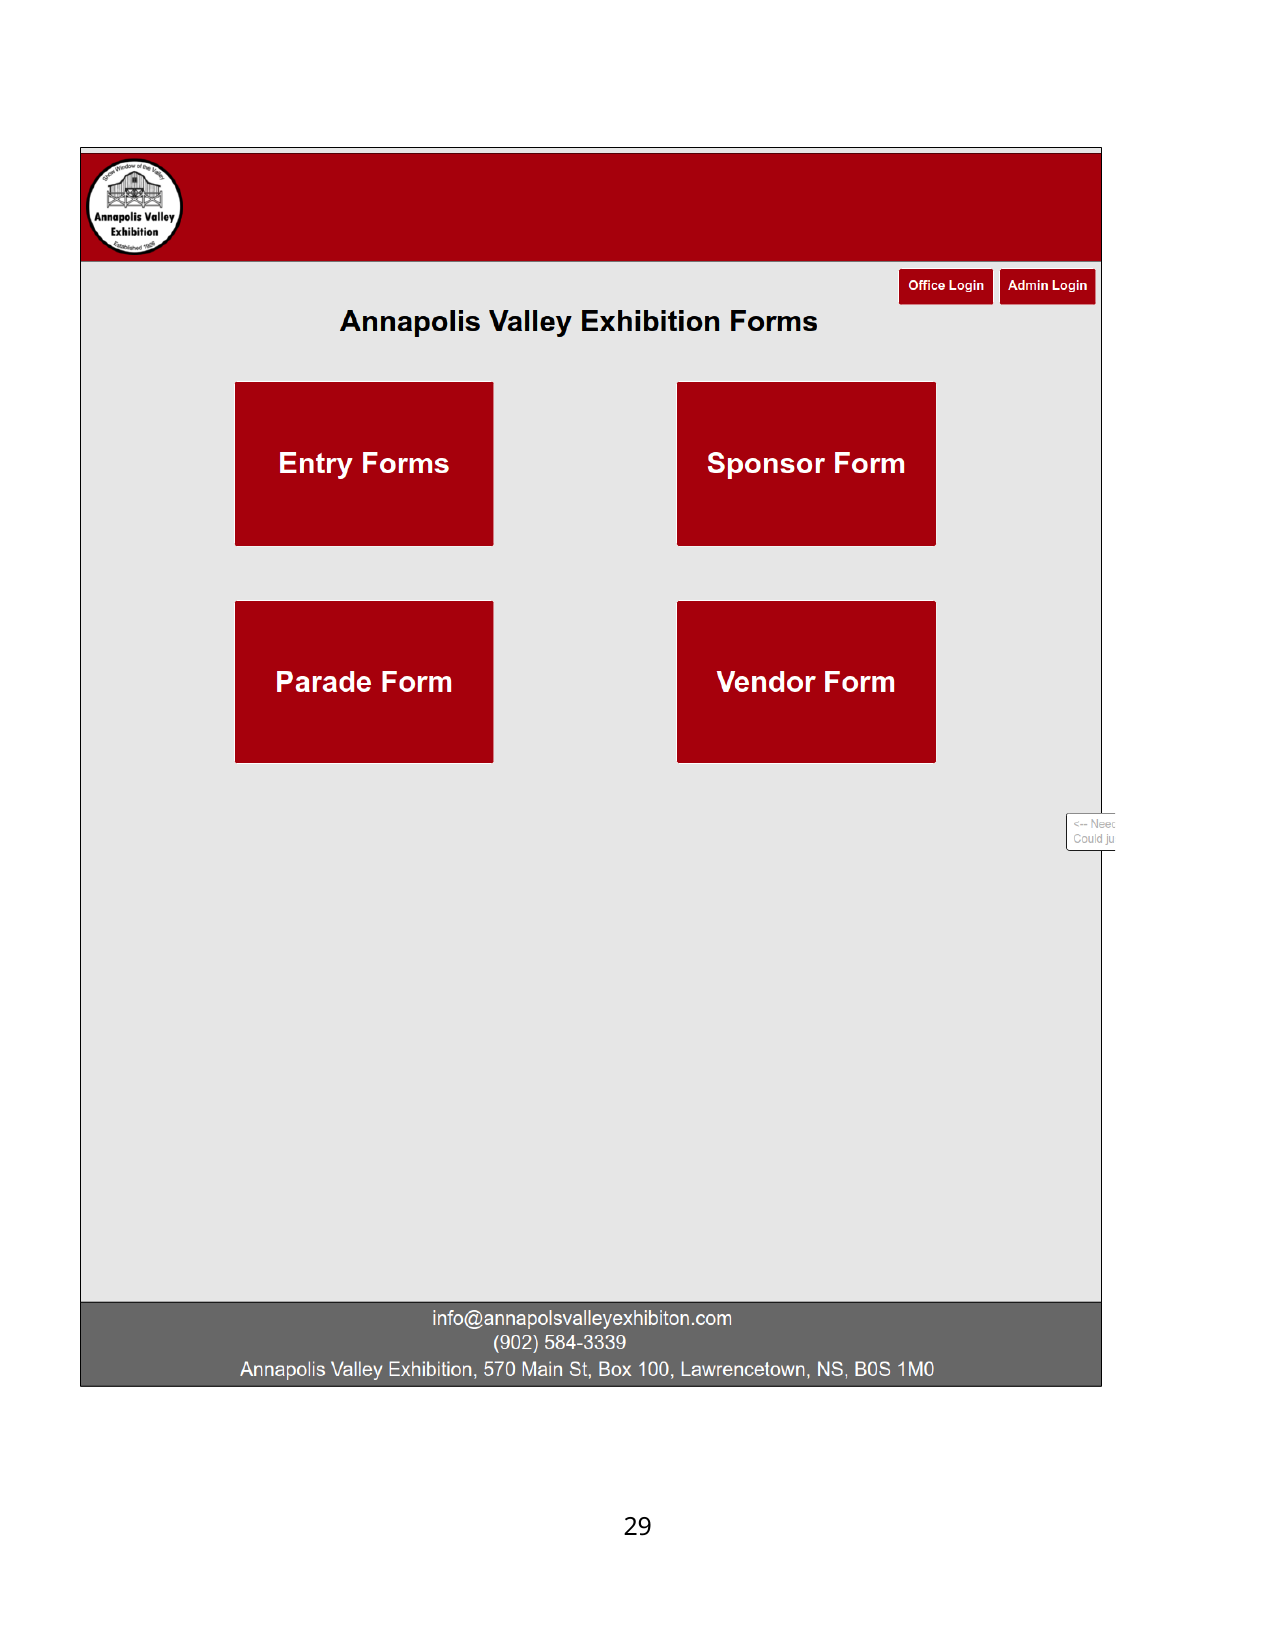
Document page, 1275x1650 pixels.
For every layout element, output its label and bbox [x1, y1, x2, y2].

picture [75, 141, 1116, 1400]
